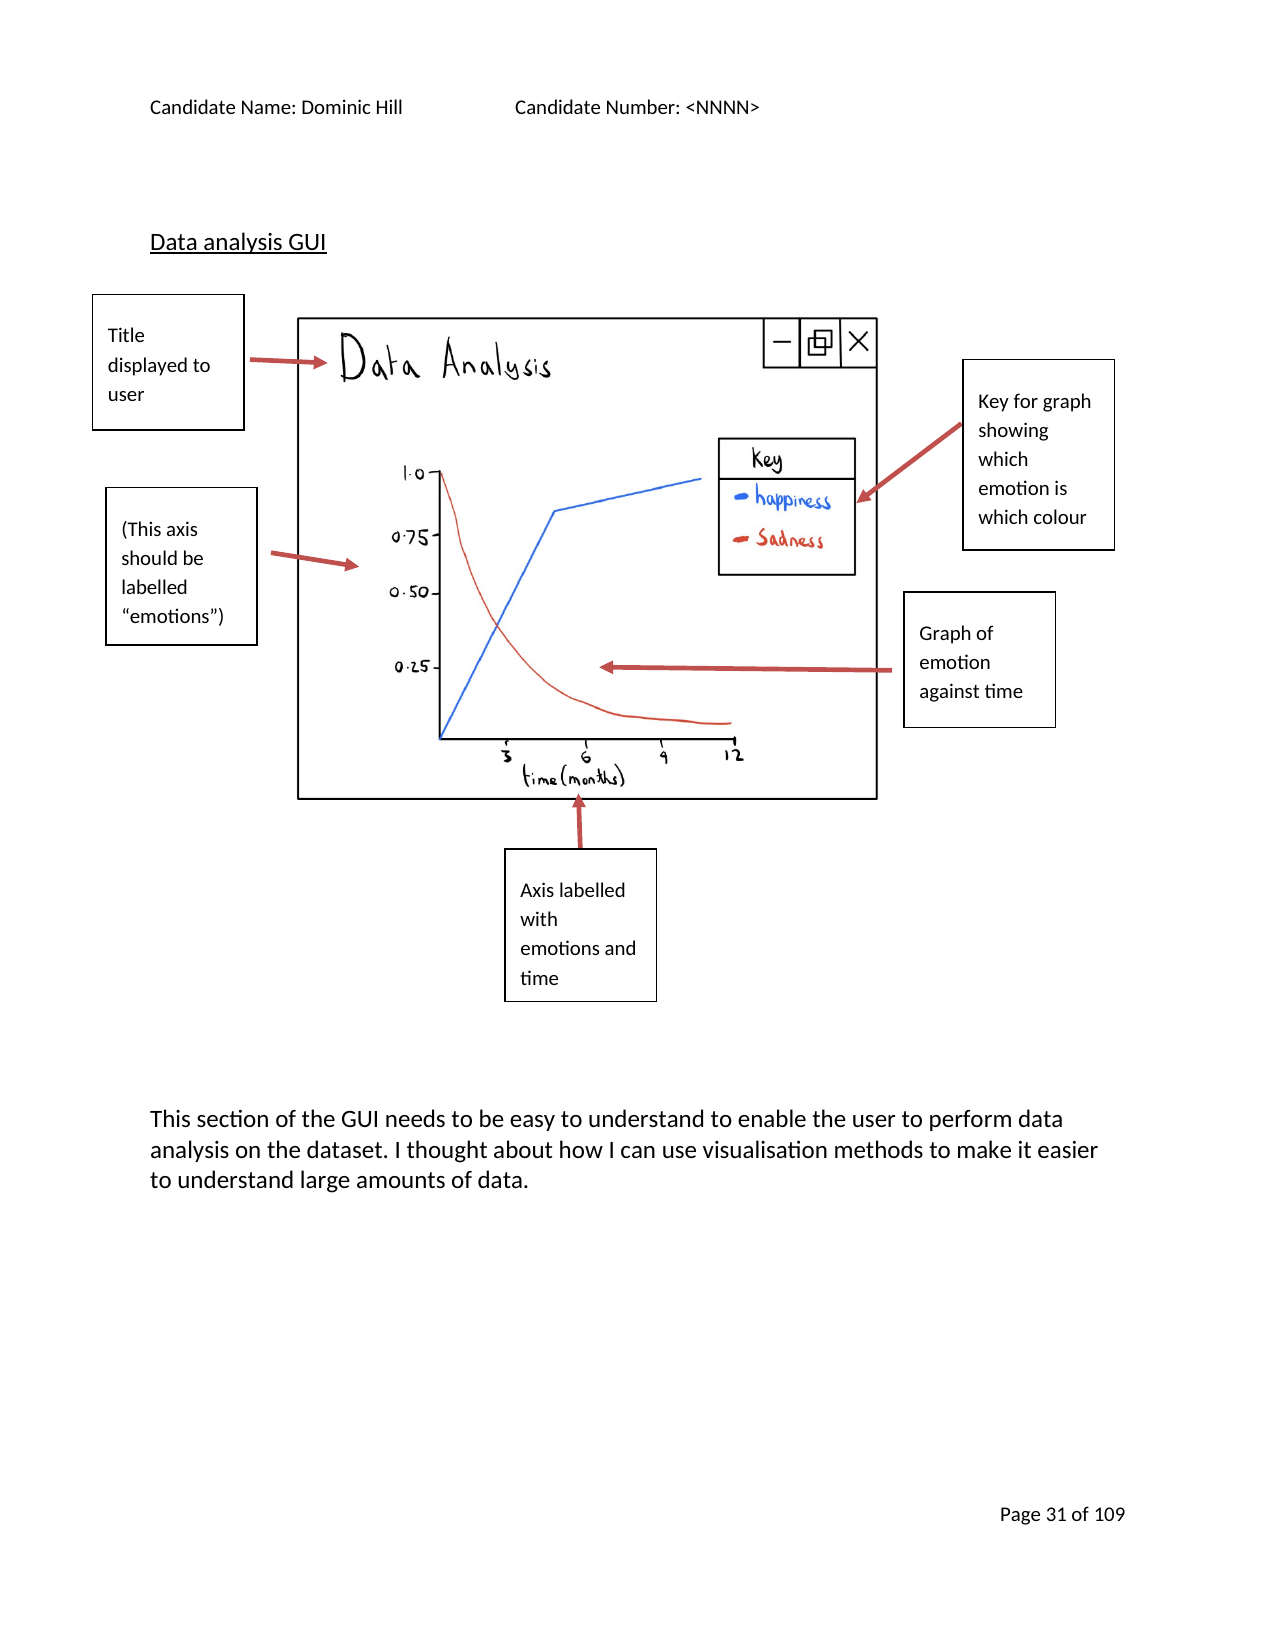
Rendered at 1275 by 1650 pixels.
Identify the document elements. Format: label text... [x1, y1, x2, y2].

picture [290, 308, 885, 800]
text Data analysis GUI [150, 226, 1125, 257]
text This section of the GUI needs to be easy to understand to enable the user to perform data analysis on the dataset. I thought about how I can use visualisation methods to make it easier to understand large amounts of data. [150, 1103, 1125, 1195]
